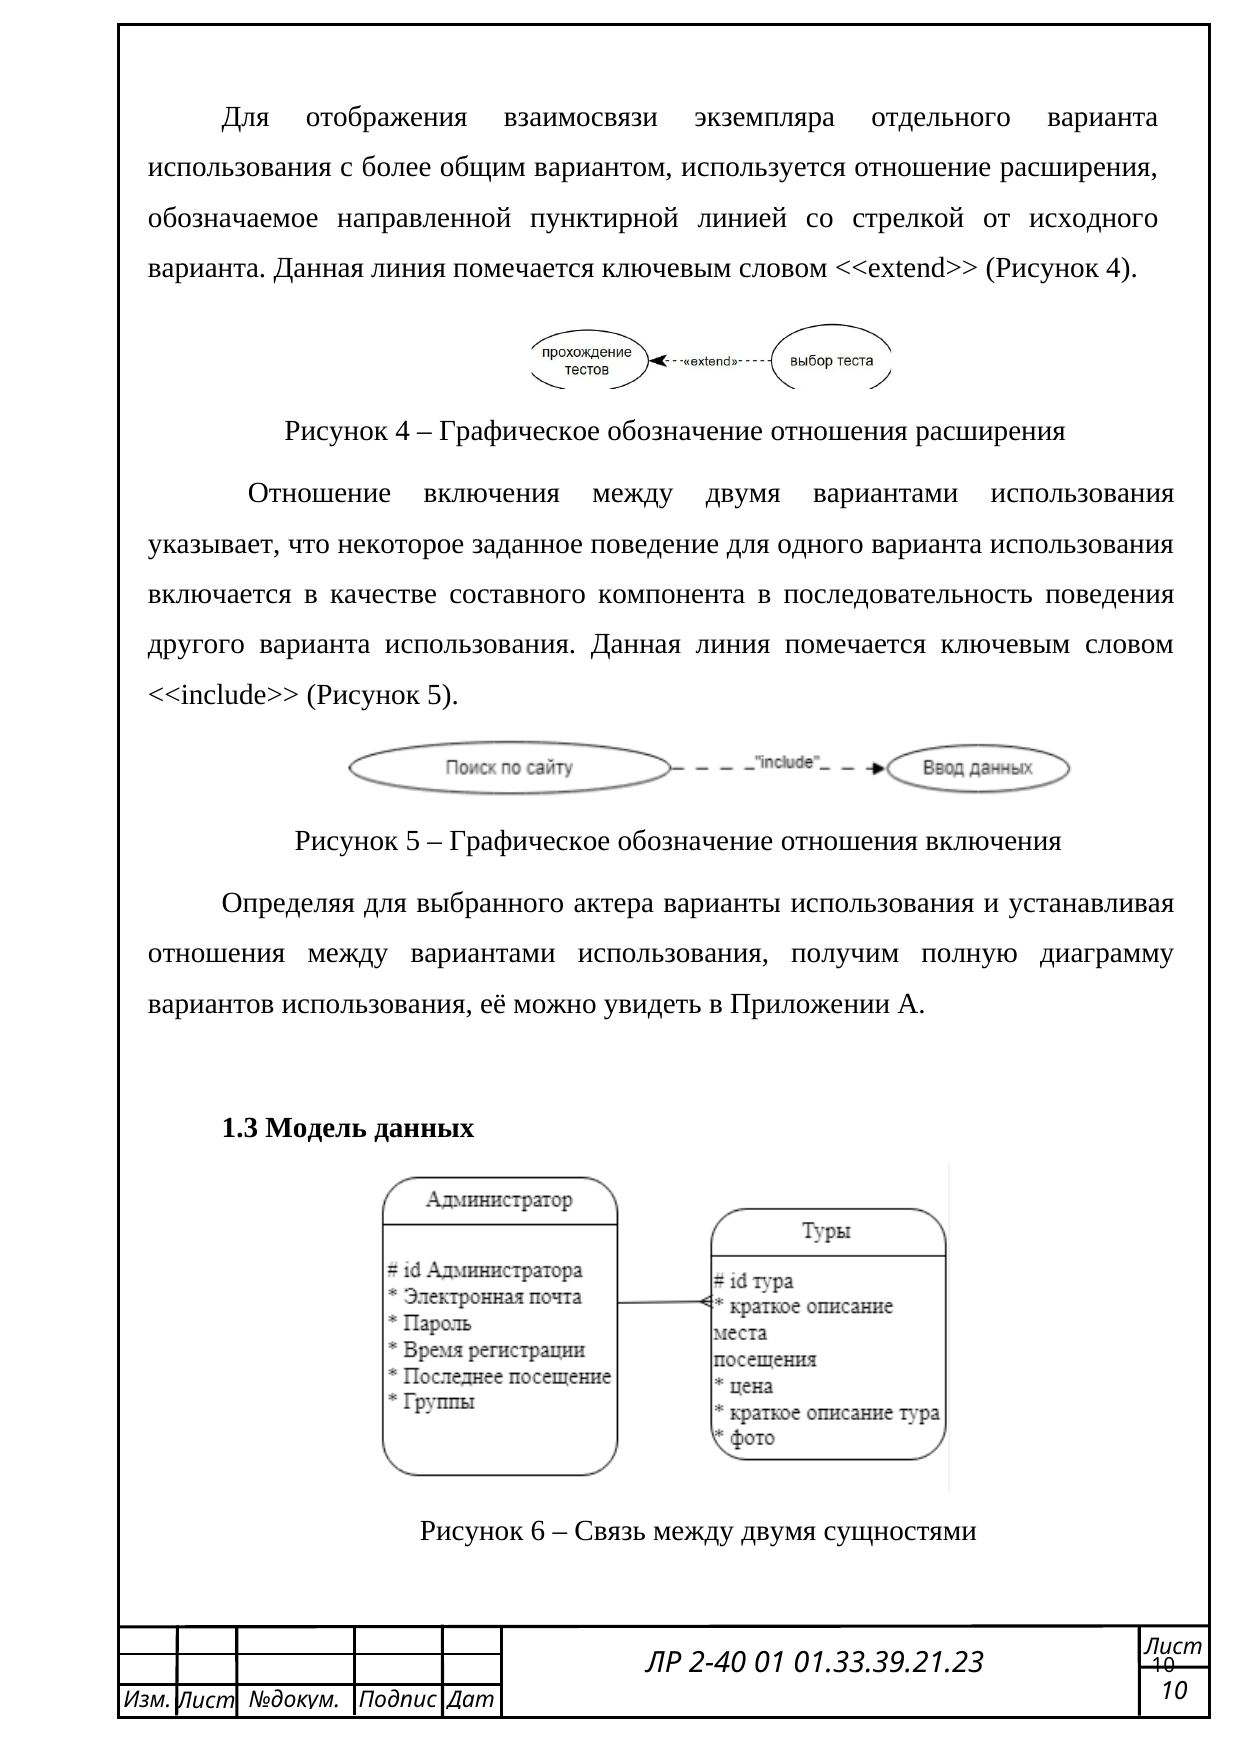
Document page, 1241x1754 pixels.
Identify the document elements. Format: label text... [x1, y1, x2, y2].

picture [531, 312, 892, 389]
text Определяя для выбранного актера варианты использования и устанавливая отношения между вариантами использования, получим полную диаграмму вариантов использования, её можно увидеть в Приложении А. [148, 885, 1175, 1019]
text Рисунок 6 – Связь между двумя сущностями [148, 1513, 1175, 1546]
text 1.3 Модель данных [148, 1110, 1175, 1144]
text Рисунок 4 – Графическое обозначение отношения расширения [174, 413, 1175, 447]
text Для отображения взаимосвязи экземпляра отдельного варианта использования с более общим вариантом, используется отношение расширения, обозначаемое направленной пунктирной линией со стрелкой от исходного варианта. Данная линия помечается ключевым словом <<extend>> (Рисунок 4). [148, 99, 1159, 283]
text Отношение включения между двумя вариантами использования указывает, что некоторое заданное поведение для одного варианта использования включается в качестве составного компонента в последовательность поведения другого варианта использования. Данная линия помечается ключевым словом <<include>> (Рисунок 5). [148, 476, 1175, 710]
picture [348, 738, 1075, 799]
picture [373, 1163, 950, 1492]
text Рисунок 5 – Графическое обозначение отношения включения [148, 823, 1175, 857]
